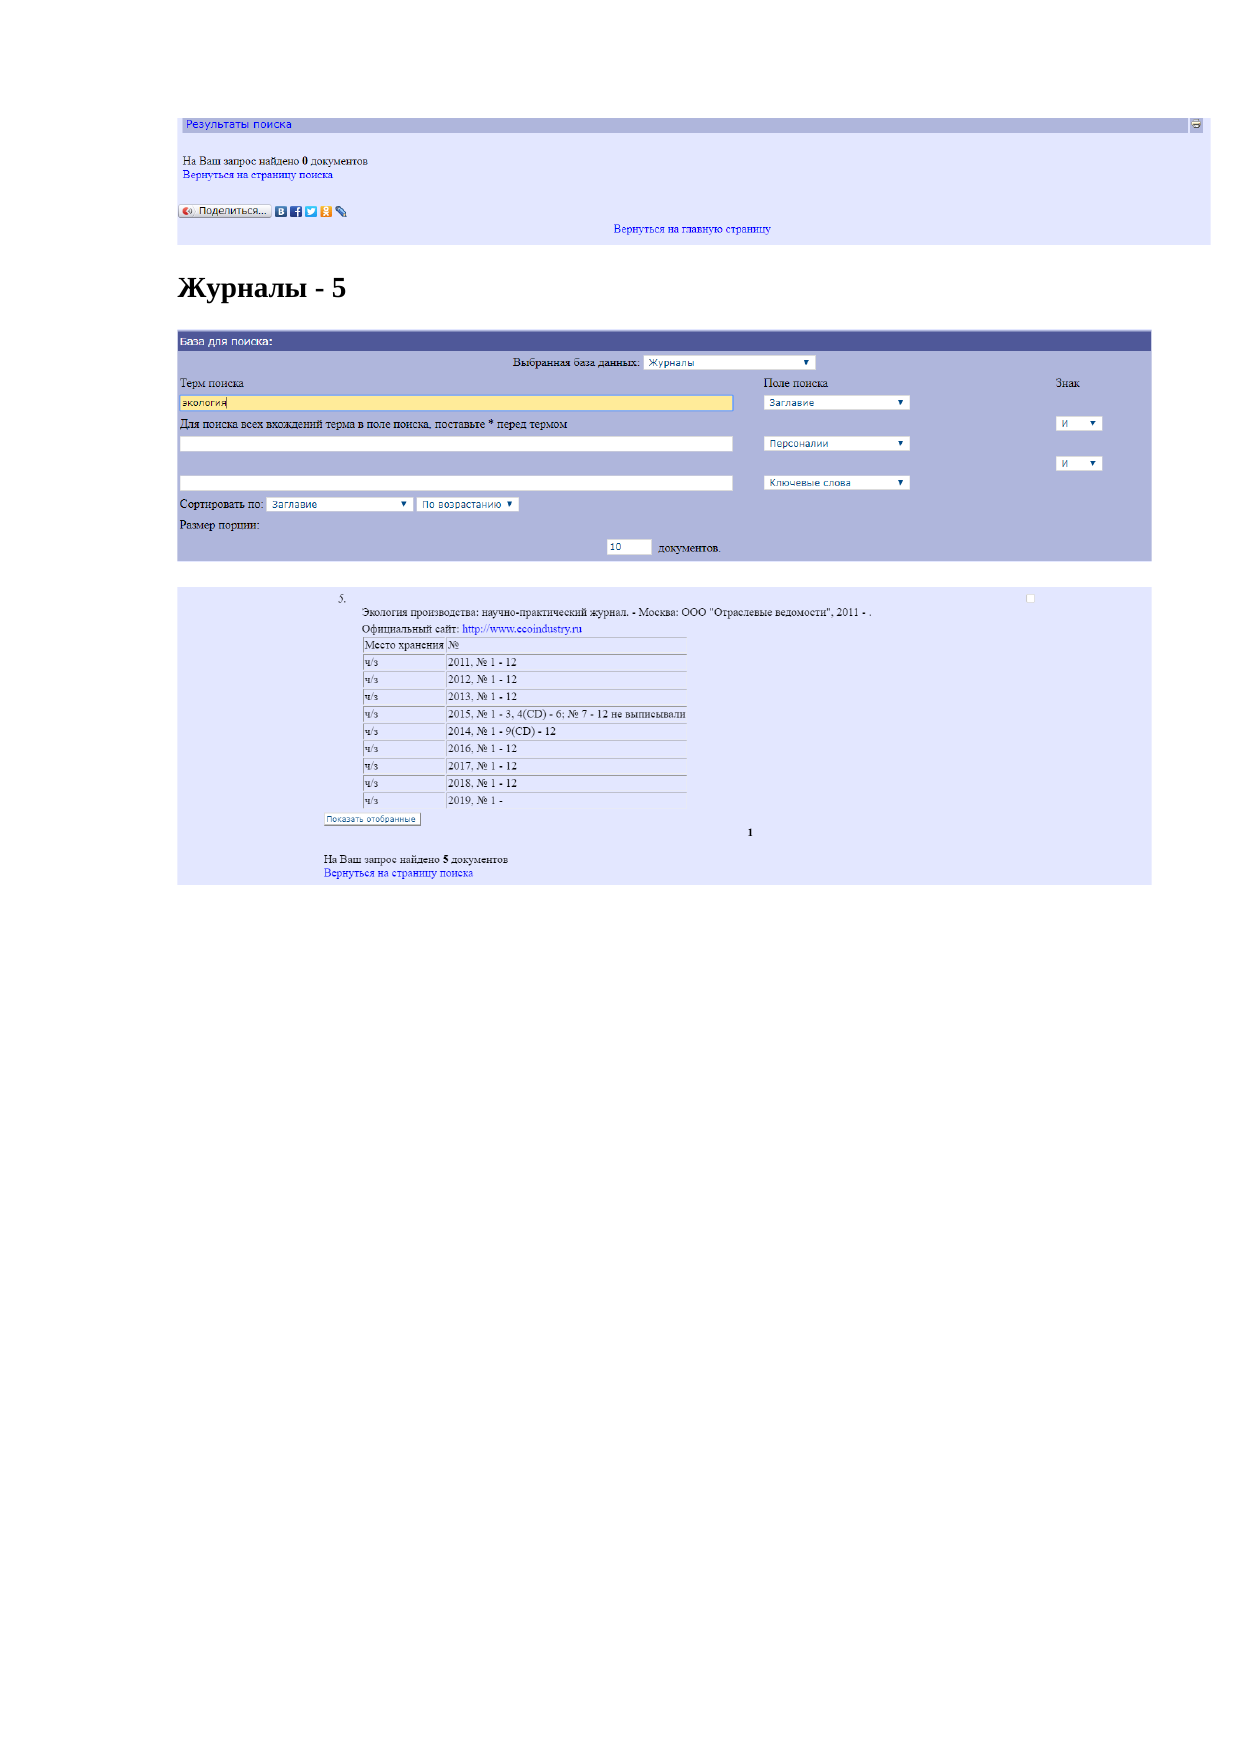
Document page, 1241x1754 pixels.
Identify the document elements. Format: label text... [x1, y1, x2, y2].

picture [177, 329, 1152, 562]
text Журналы - 5 [177, 270, 1152, 303]
picture [177, 587, 1152, 885]
picture [177, 118, 1211, 245]
